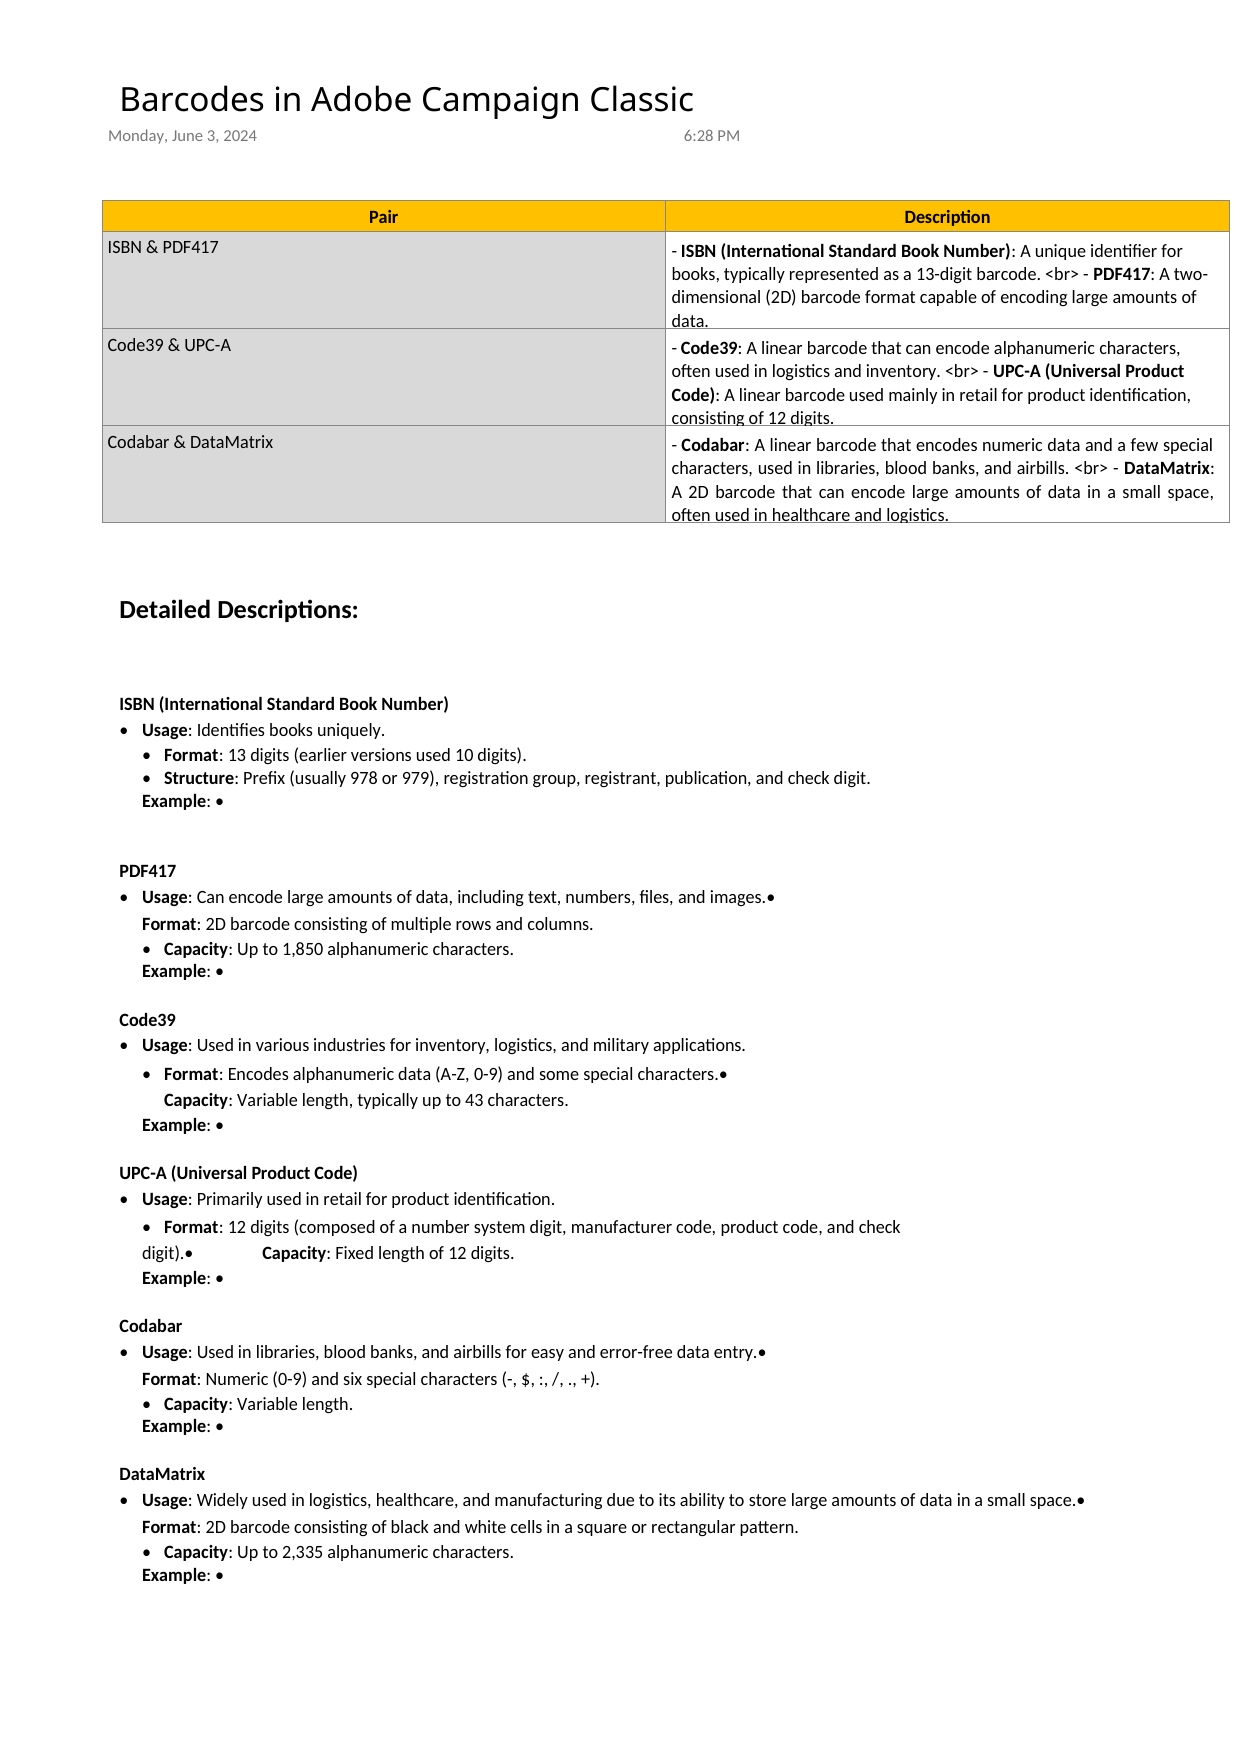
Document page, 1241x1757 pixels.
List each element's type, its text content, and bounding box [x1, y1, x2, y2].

text • Format: 13 digits (earlier versions used 10 digits). [142, 747, 1240, 765]
text ISBN (International Standard Book Number) • Usage: Identifies books uniquely. [119, 692, 460, 742]
text Example: • [142, 1418, 1240, 1436]
text Example: • [142, 963, 1240, 982]
text • Structure: Prefix (usually 978 or 979), registration group, registrant, publication, and check digit. [142, 769, 1240, 788]
table_header Monday, June 3, 2024 [103, 124, 667, 151]
text • Capacity: Variable length. [142, 1395, 1240, 1414]
table_cell - Codabar: A linear barcode that encodes numeric data and a few special characters, used in libraries, blood banks, and airbills. <br> - DataMatrix: A 2D barcode that can encode large amounts of data in a small space, often used in healthcare and logistics. [666, 426, 1229, 522]
text • Capacity: Up to 2,335 alphanumeric characters. [142, 1543, 1240, 1562]
table_cell Code39 & UPC-A [103, 329, 665, 425]
table_cell Codabar & DataMatrix [103, 426, 665, 522]
table_header Pair [103, 201, 665, 231]
text • Format: 12 digits (composed of a number system digit, manufacturer code, product code, and check digit).• Capacity: Fixed length of 12 digits. [142, 1215, 955, 1265]
text PDF417 • Usage: Can encode large amounts of data, including text, numbers, files, and images.• Format: 2D barcode consisting of multiple rows and columns. [119, 859, 805, 936]
table_cell ISBN & PDF417 [103, 232, 665, 328]
text DataMatrix • Usage: Widely used in logistics, healthcare, and manufacturing due to its ability to store large amounts of data in a small space.• Format: 2D barcode consisting of black and white cells in a square or rectangular pattern. [119, 1462, 1120, 1539]
text UPC-A (Universal Product Code) • Usage: Primarily used in retail for product identification. [119, 1161, 595, 1211]
table_cell - Code39: A linear barcode that can encode alphanumeric characters, often used in logistics and inventory. <br> - UPC-A (Universal Product Code): A linear barcode used mainly in retail for product identification, consisting of 12 digits. [666, 329, 1229, 425]
text • Capacity: Up to 1,850 alphanumeric characters. [142, 940, 1240, 959]
table_cell - ISBN (International Standard Book Number): A unique identifier for books, typically represented as a 13-digit barcode. <br> - PDF417: A two-dimensional (2D) barcode format capable of encoding large amounts of data. [666, 232, 1229, 328]
table_header 6:28 PM [667, 124, 1231, 151]
text Codabar • Usage: Used in libraries, blood banks, and airbills for easy and error-free data entry.• Format: Numeric (0-9) and six special characters (-, $, :, /, ., +). [119, 1314, 790, 1391]
text Code39 • Usage: Used in various industries for inventory, logistics, and military applications. [119, 1008, 775, 1057]
text Example: • [142, 792, 1240, 811]
table_header Description [666, 201, 1229, 231]
text Example: • [142, 1116, 1240, 1135]
text Example: • [142, 1566, 1240, 1585]
text Detailed Descriptions: [119, 597, 1240, 623]
text Example: • [142, 1269, 1240, 1288]
text • Format: Encodes alphanumeric data (A-Z, 0-9) and some special characters.• Capacity: Variable length, typically up to 43 characters. [142, 1062, 730, 1112]
text Barcodes in Adobe Campaign Classic [119, 81, 1240, 119]
